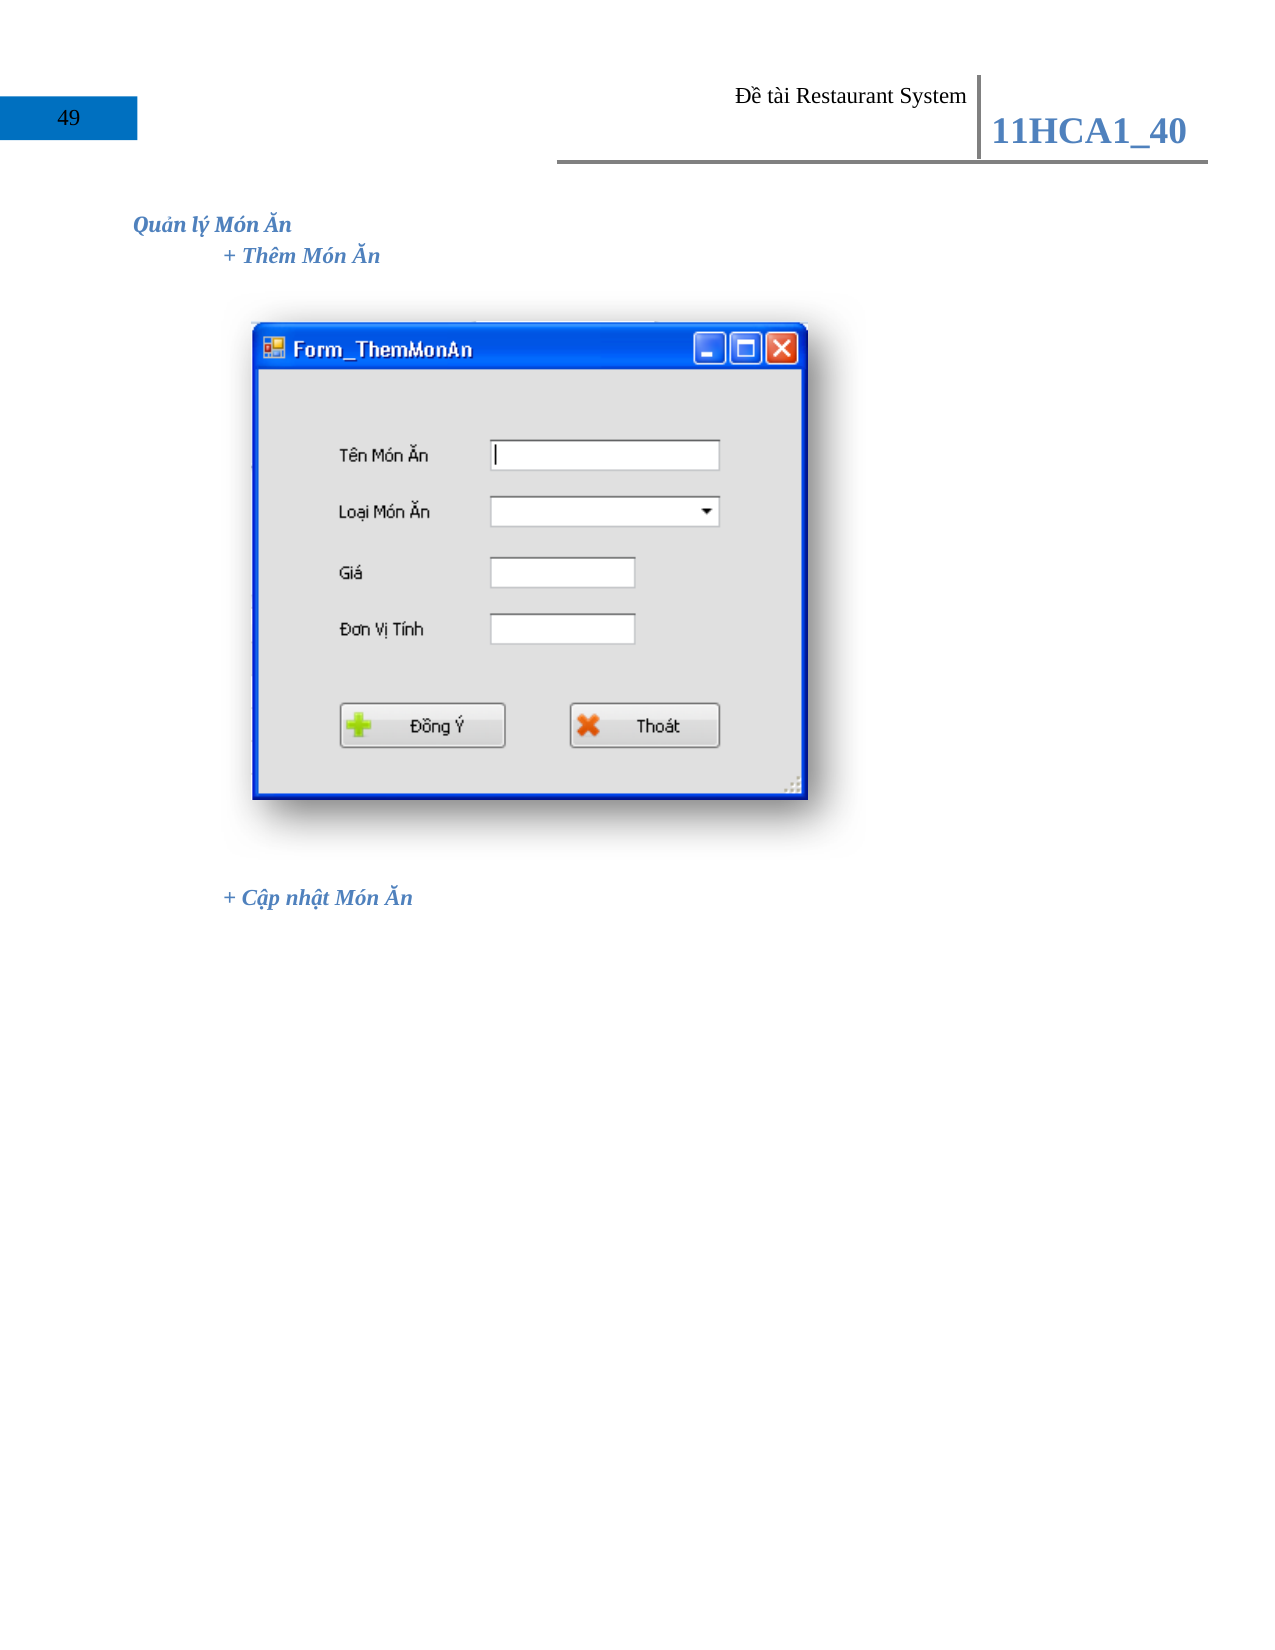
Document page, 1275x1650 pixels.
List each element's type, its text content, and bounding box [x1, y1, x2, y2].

text + Thêm Món Ăn [223, 242, 1167, 269]
subtitle Quản lý Món Ăn [133, 211, 1167, 238]
picture [251, 321, 808, 800]
text + Cập nhật Món Ăn [223, 884, 1167, 910]
